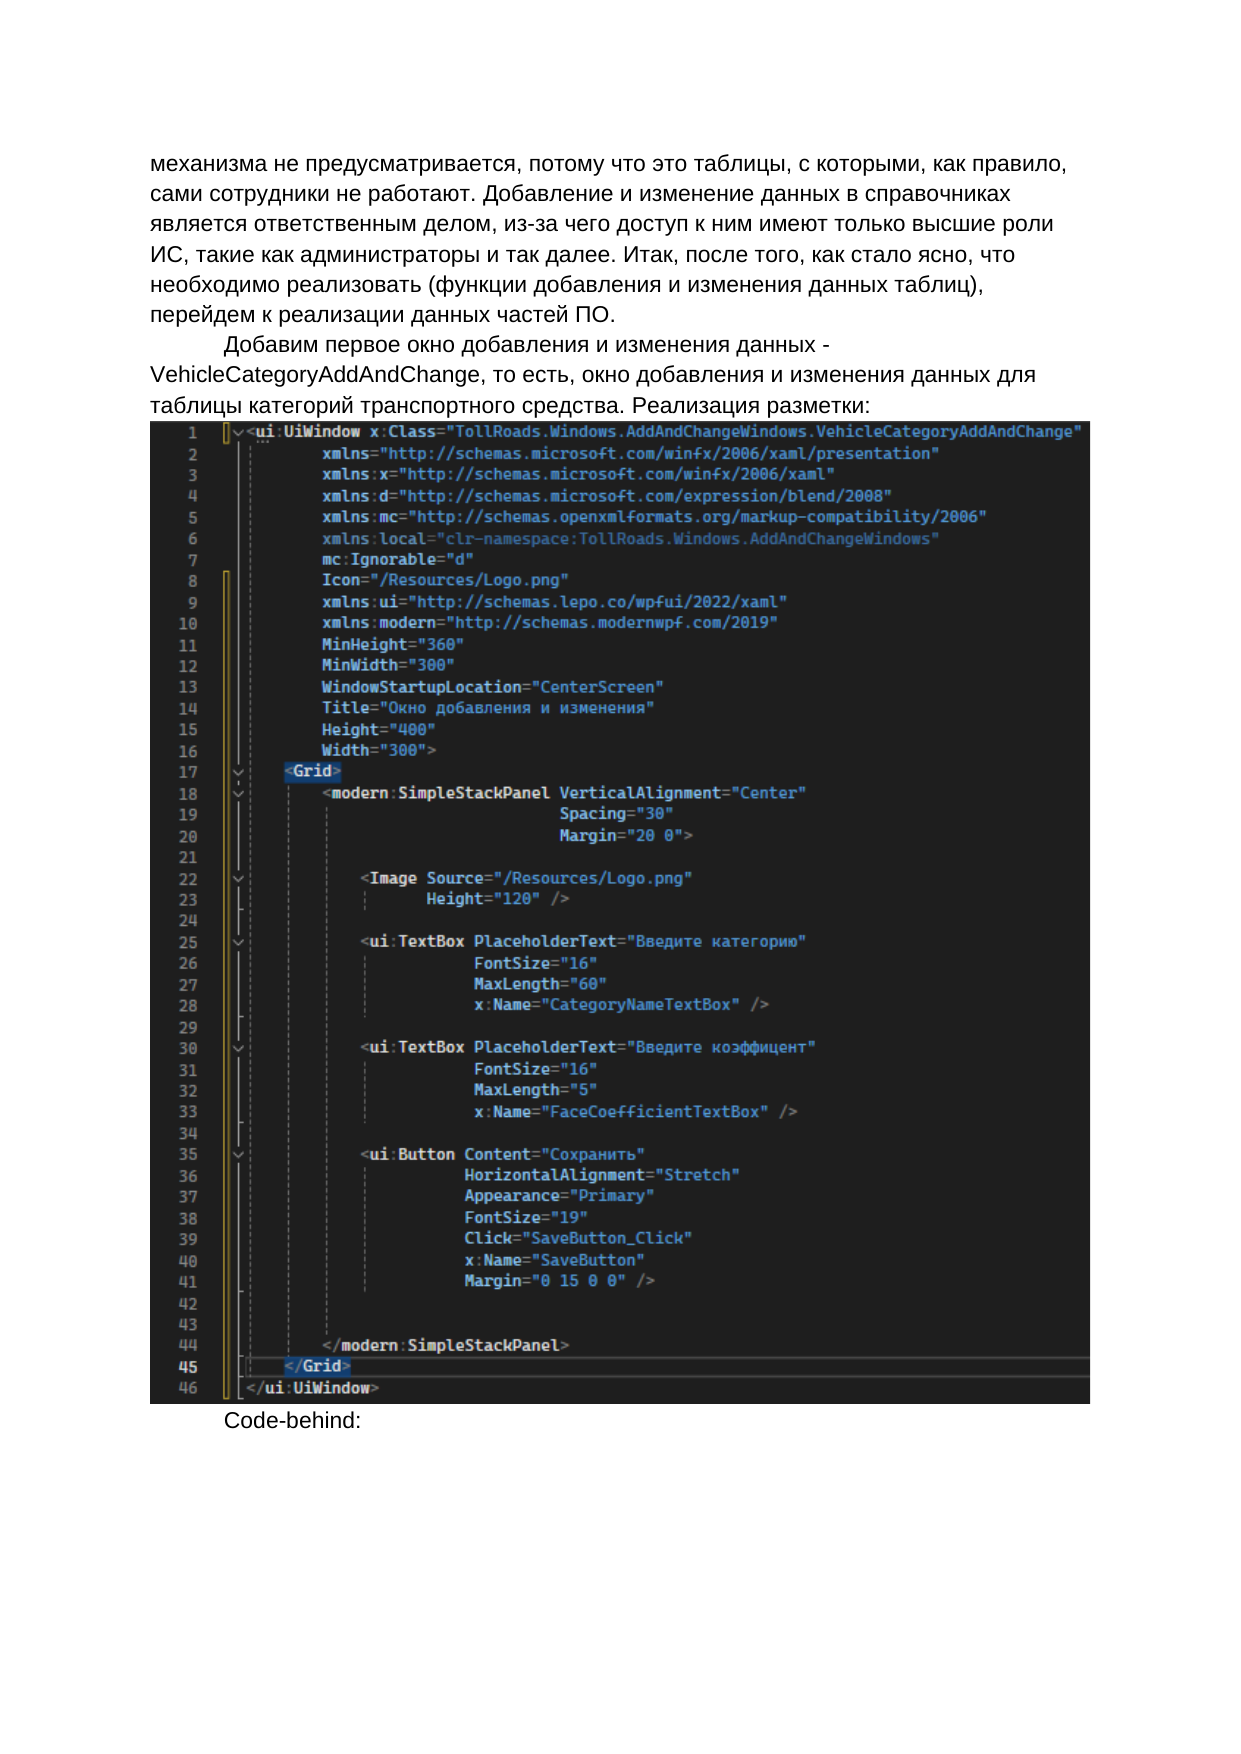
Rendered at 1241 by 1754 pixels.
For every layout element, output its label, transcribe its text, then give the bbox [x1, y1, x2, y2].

text Добавим первое окно добавления и изменения данных - VehicleCategoryAddAndChange, то есть, окно добавления и изменения данных для таблицы категорий транспортного средства. Реализация разметки: [150, 331, 1090, 418]
text Code-behind: [150, 1407, 1090, 1433]
picture [150, 421, 1091, 1404]
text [150, 150, 1090, 327]
